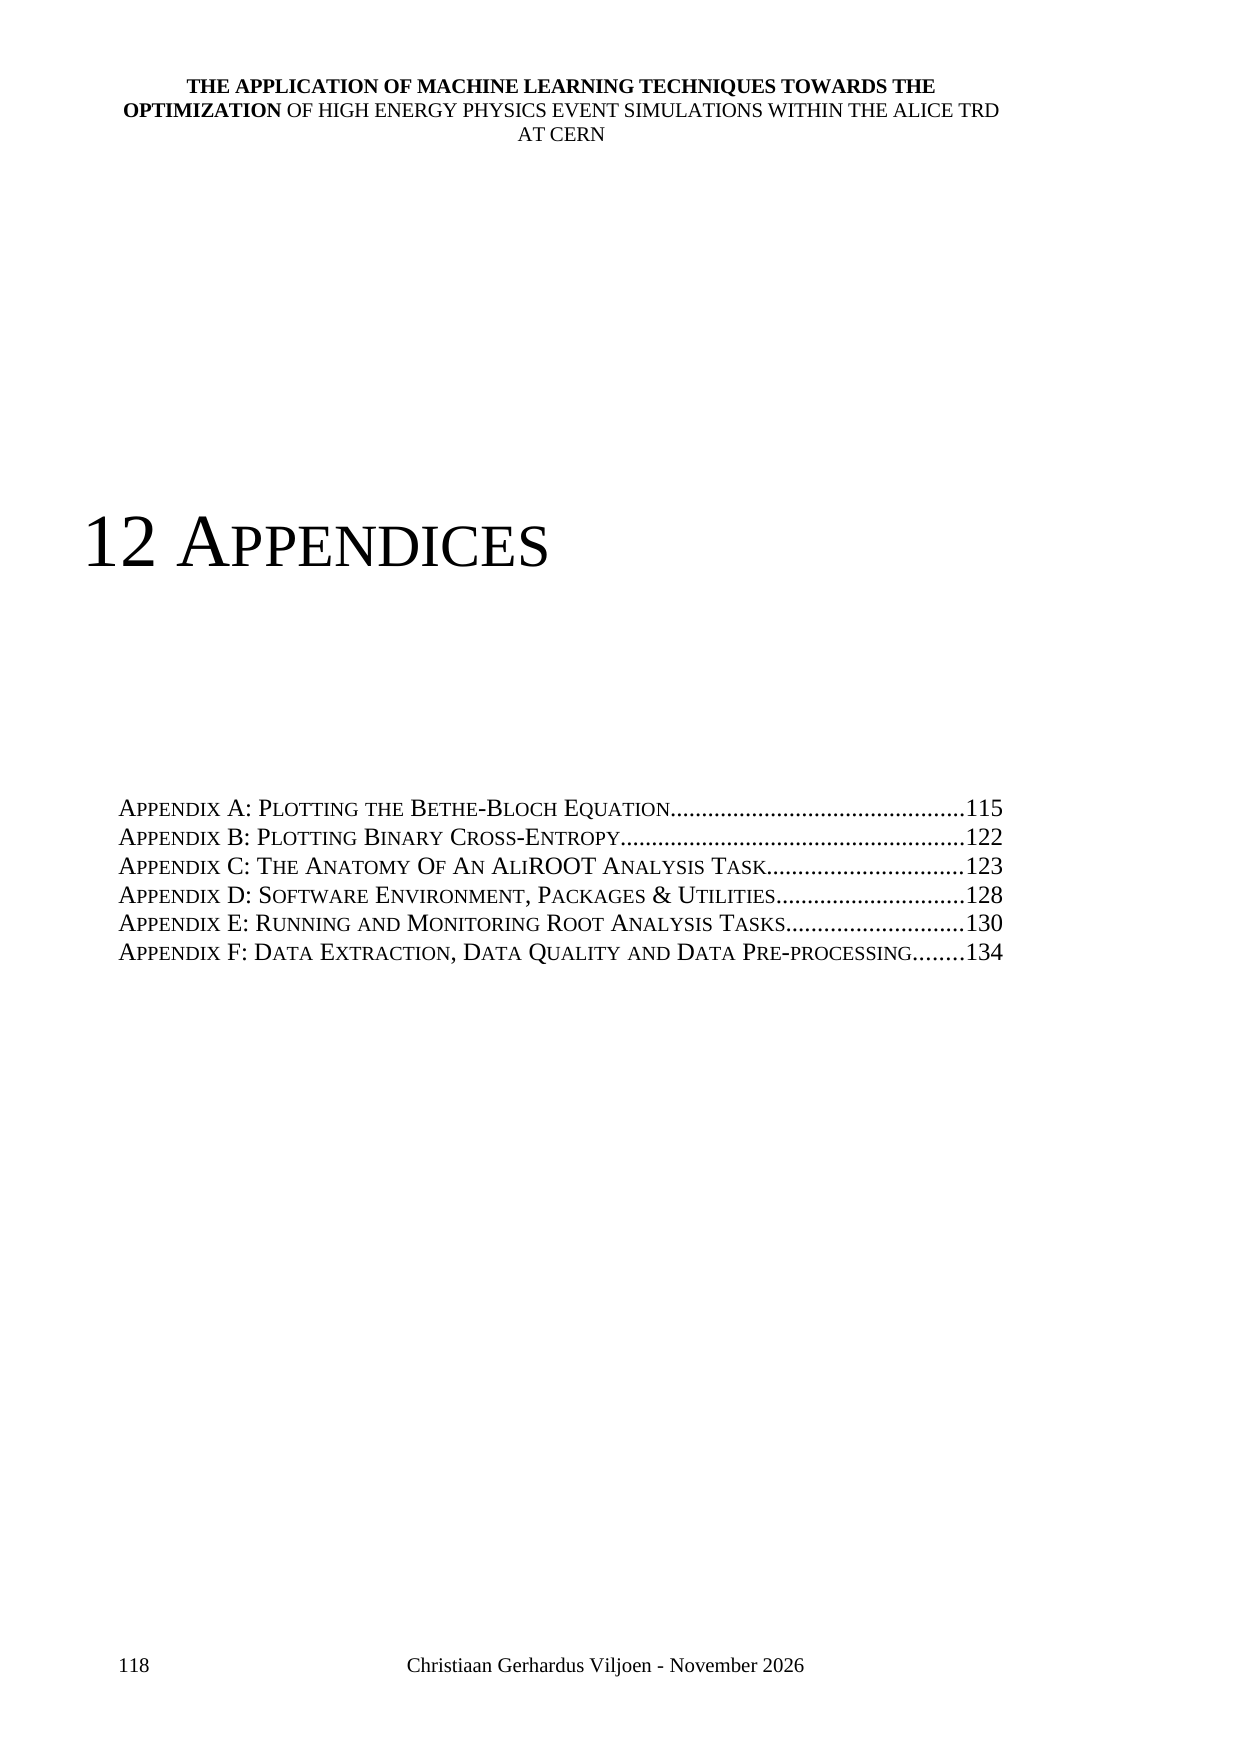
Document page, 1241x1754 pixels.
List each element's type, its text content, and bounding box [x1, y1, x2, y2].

text Appendix A: Plotting the Bethe-Bloch Equation 115 [118, 793, 1004, 822]
text Appendix D: Software Environment, Packages & Utilities 128 [118, 880, 1004, 908]
text Appendix F: Data Extraction, Data Quality and Data Pre-processing 134 [118, 937, 1004, 966]
text Appendix E: Running and Monitoring Root Analysis Tasks 130 [118, 908, 1004, 937]
text Appendix B: Plotting Binary Cross-Entropy 122 [118, 822, 1004, 851]
text Appendix C: The Anatomy Of An AliROOT Analysis Task 123 [118, 851, 1004, 880]
subtitle Appendices [83, 496, 1004, 582]
